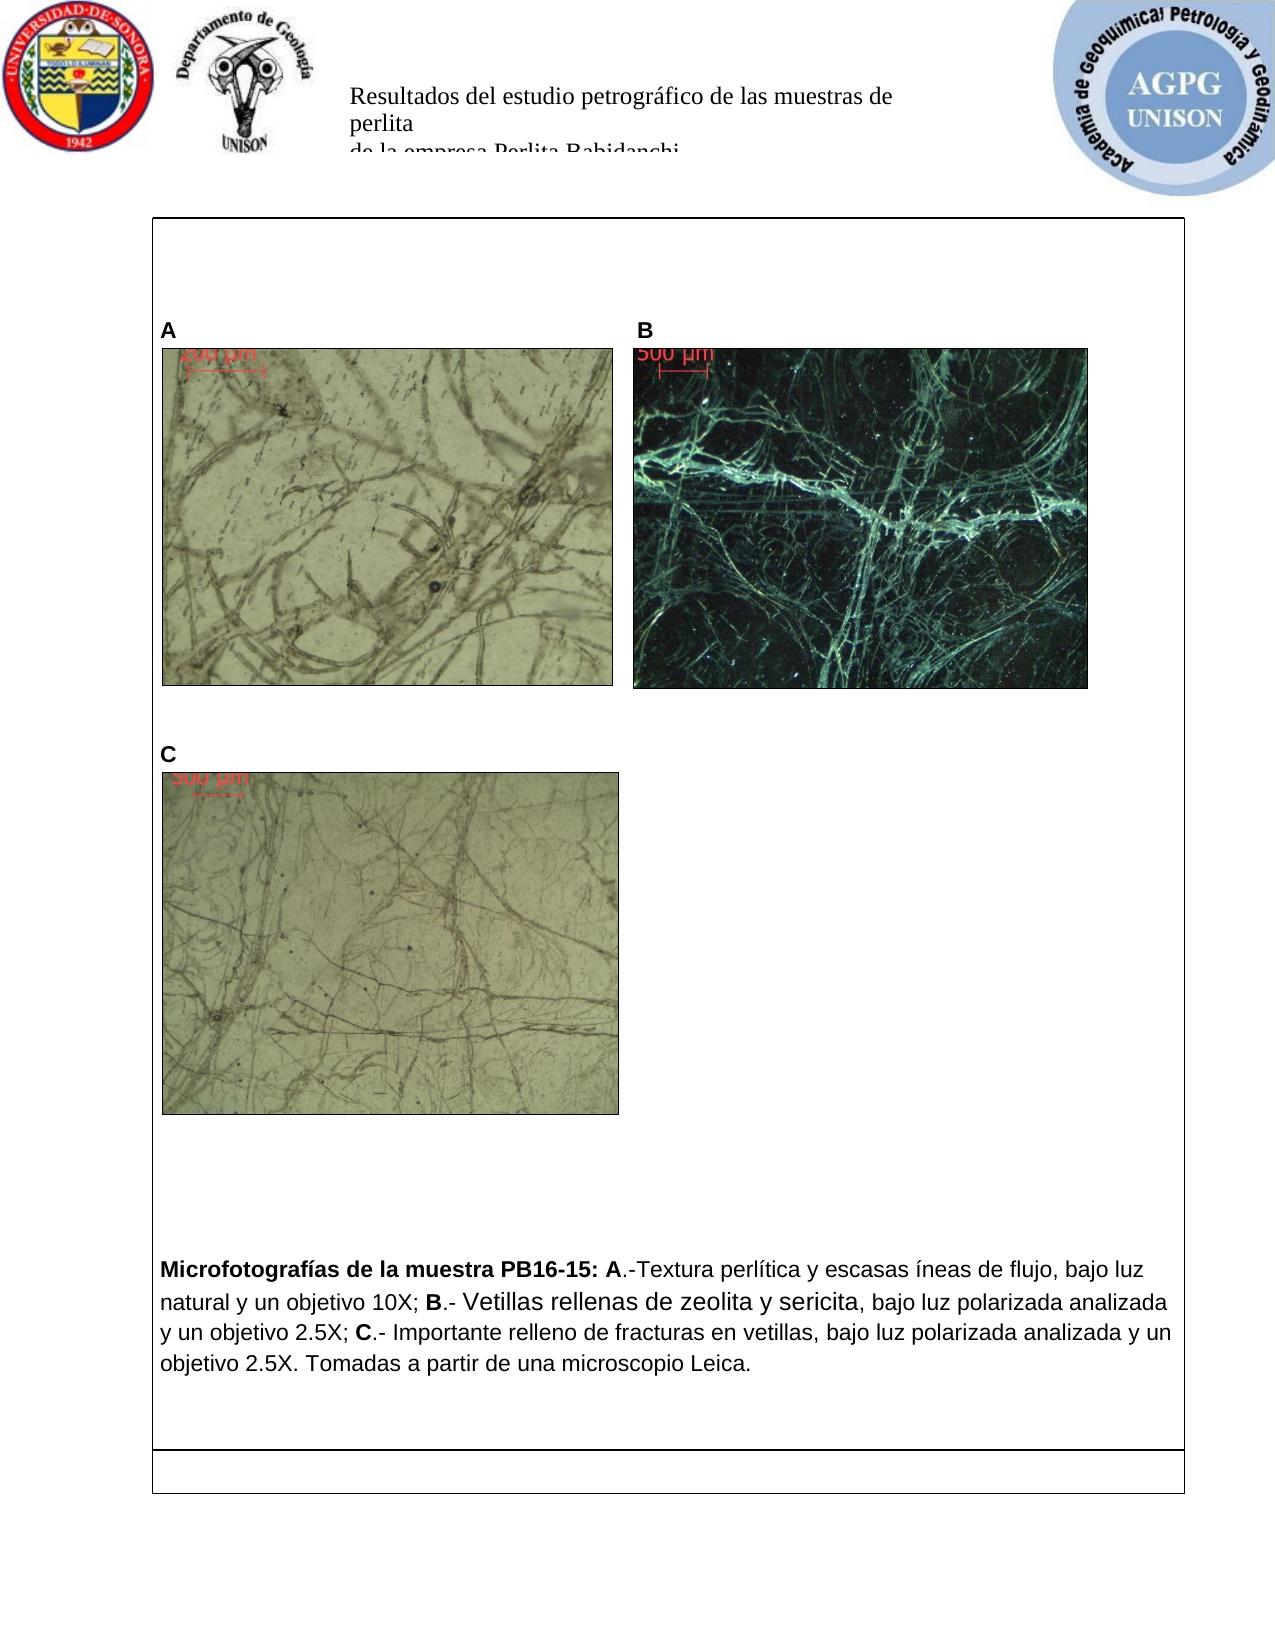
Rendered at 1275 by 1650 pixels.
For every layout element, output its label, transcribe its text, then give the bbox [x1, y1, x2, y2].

picture [163, 349, 612, 685]
picture [0, 0, 157, 155]
text Microfotografías de la muestra PB16-15: A.-Textura perlítica y escasas íneas de flujo, bajo luz natural y un objetivo 10X; B.- Vetillas rellenas de zeolita y sericita, bajo luz polarizada analizada y un objetivo 2.5X; C.- Importante relleno de fracturas en vetillas, bajo luz polarizada analizada y un objetivo 2.5X. Tomadas a partir de una microscopio Leica. [160, 1256, 1174, 1376]
picture [163, 773, 618, 1114]
picture [634, 349, 1087, 688]
text C [160, 741, 1275, 767]
picture [1052, 0, 1275, 206]
text A B [160, 317, 1275, 343]
picture [165, 6, 322, 154]
